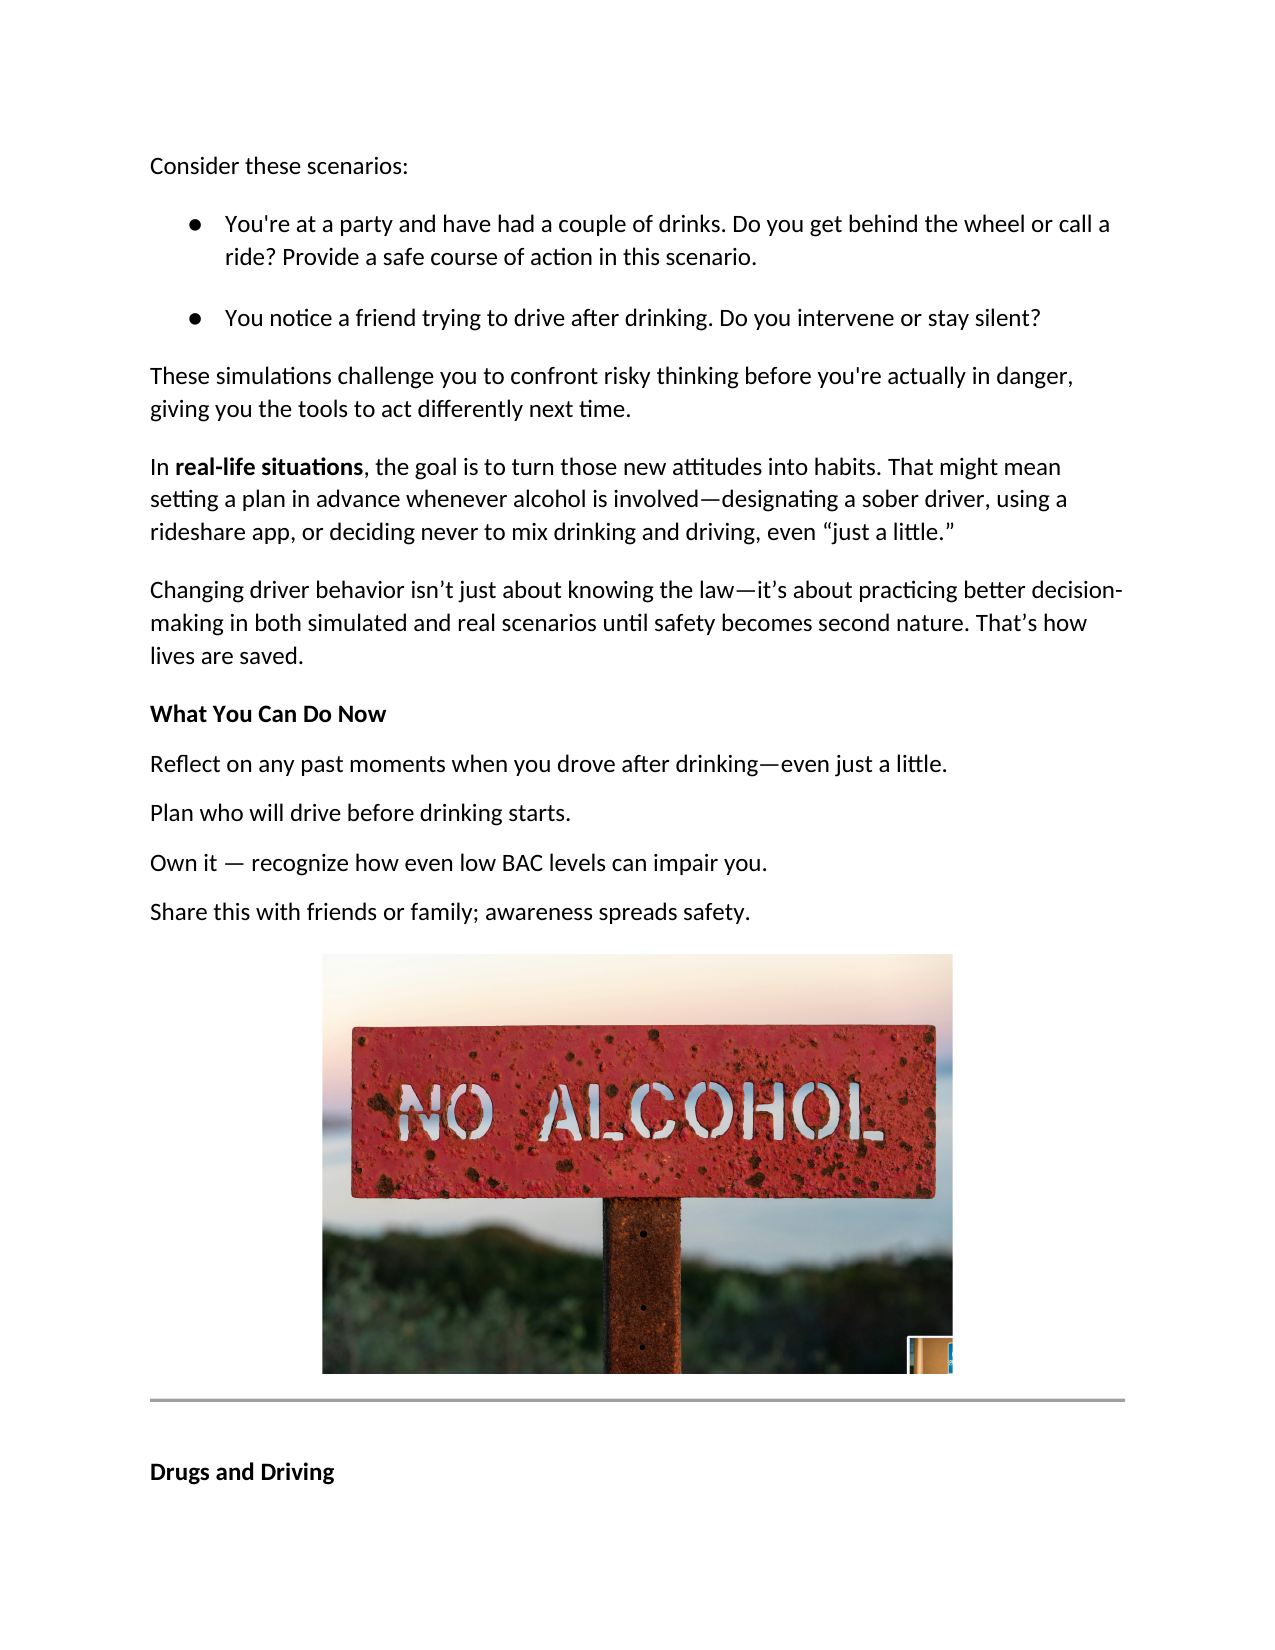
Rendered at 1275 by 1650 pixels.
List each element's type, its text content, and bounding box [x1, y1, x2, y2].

text Plan who will drive before drinking starts. [150, 797, 1125, 828]
text Share this with friends or family; awareness spreads safety. [150, 896, 1125, 927]
list You're at a party and have had a couple of drinks. Do you get behind the wheel or call a ride? Provide a safe course of action in this scenario. [187, 208, 1125, 300]
text Reflect on any past moments when you drove after drinking—even just a little. [150, 748, 1125, 778]
subtitle Drugs and Driving [150, 1456, 1125, 1487]
list You notice a friend trying to drive after drinking. Do you intervene or stay silent? [187, 302, 1125, 332]
text Consider these scenarios: [150, 150, 1125, 181]
picture [322, 954, 953, 1374]
text These simulations challenge you to confront risky thinking before you're actually in danger, giving you the tools to act differently next time. [150, 360, 1125, 423]
text What You Can Do Now [150, 698, 1125, 729]
text Own it — recognize how even low BAC levels can impair you. [150, 847, 1125, 877]
text Changing driver behavior isn’t just about knowing the law—it’s about practicing better decision-making in both simulated and real scenarios until safety becomes second nature. That’s how lives are saved. [150, 574, 1125, 671]
text In real-life situations, the goal is to turn those new attitudes into habits. That might mean setting a plan in advance whenever alcohol is involved—designating a sober driver, using a rideshare app, or deciding never to mix drinking and driving, even “just a little.” [150, 451, 1125, 547]
